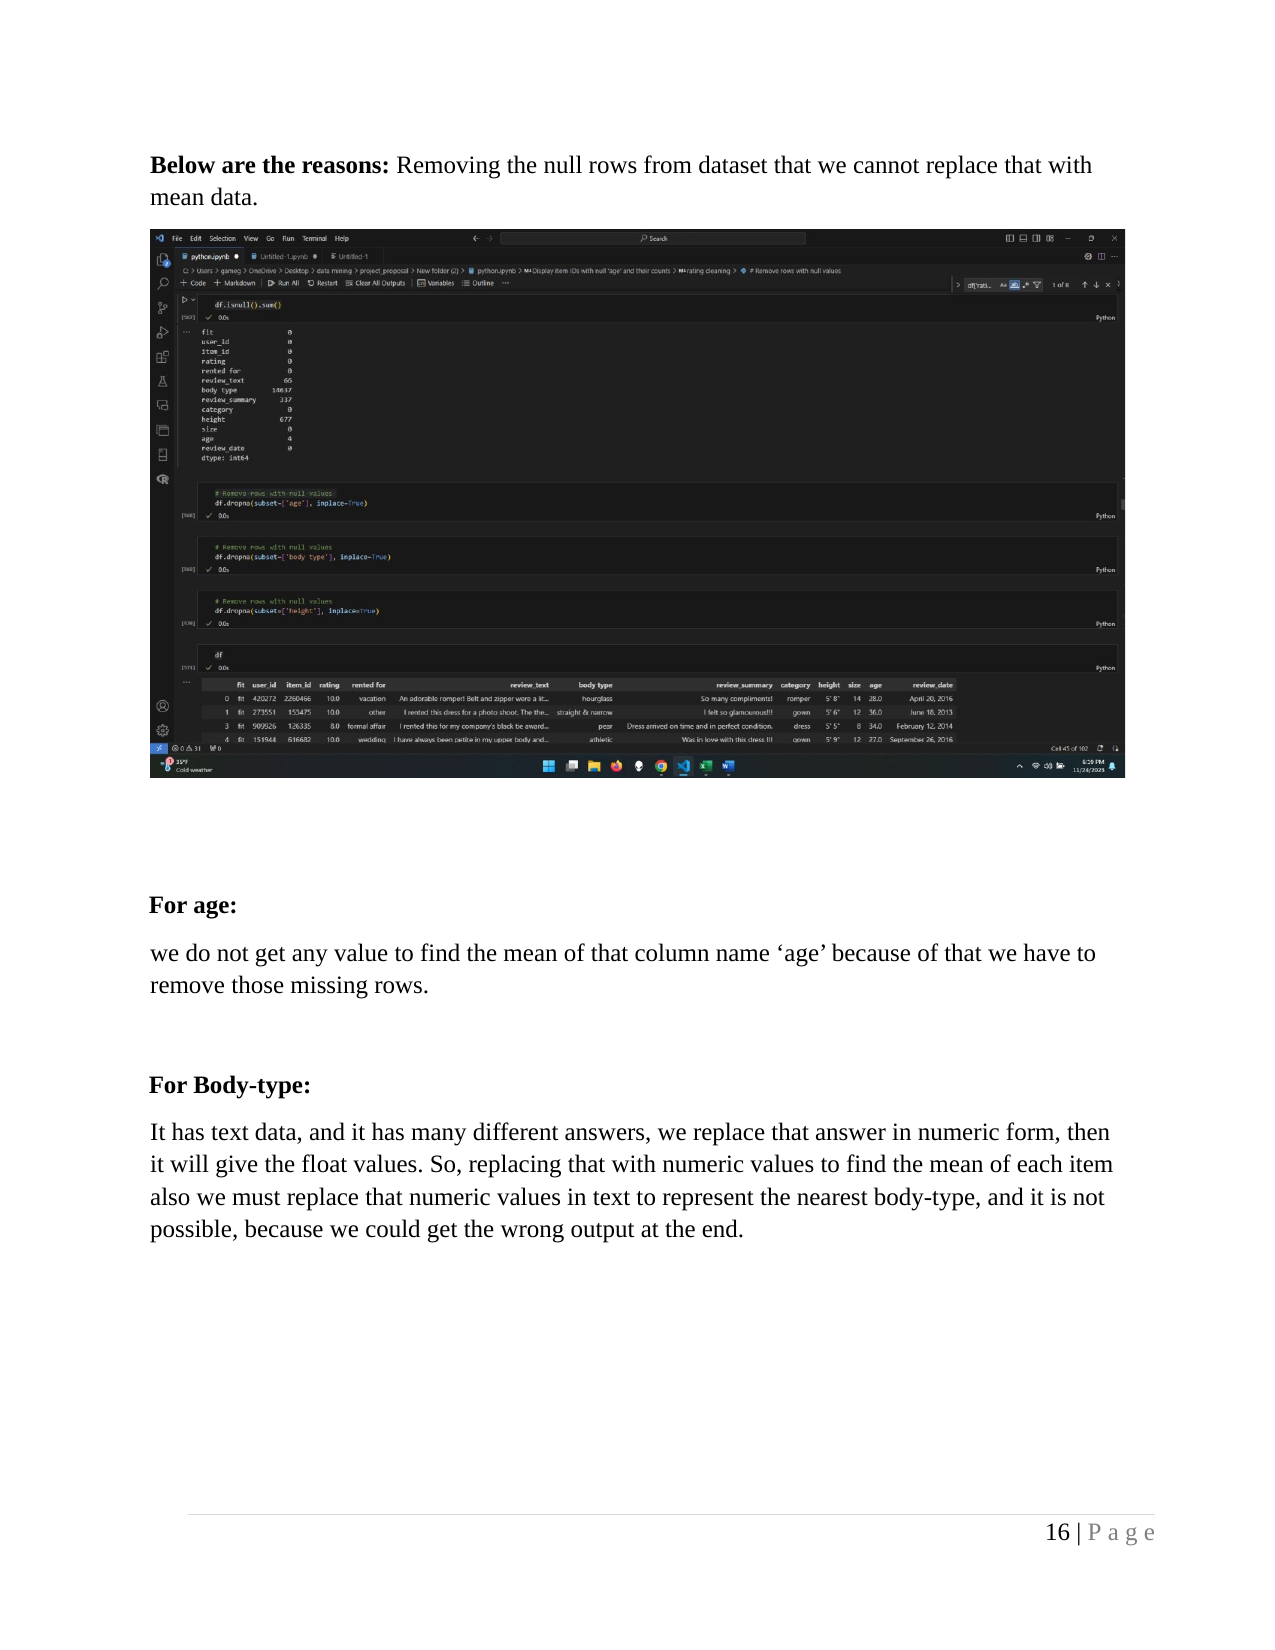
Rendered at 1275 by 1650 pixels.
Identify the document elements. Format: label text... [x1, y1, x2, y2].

text For age: [148, 891, 1155, 919]
text For Body-type: [148, 1070, 1155, 1099]
text It has text data, and it has many different answers, we replace that answer in numeric form, then it will give the float values. So, replacing that with numeric values to find the mean of each item also we must replace that numeric values in text to represent the nearest body-type, and it is not possible, because we could get the wrong output at the end. [150, 1117, 1125, 1242]
picture [150, 229, 1125, 778]
text Below are the reasons: Removing the null rows from dataset that we cannot replace that with mean data. [150, 150, 1125, 211]
text we do not get any value to find the mean of that column name ‘age’ because of that we have to remove those missing rows. [150, 938, 1125, 999]
